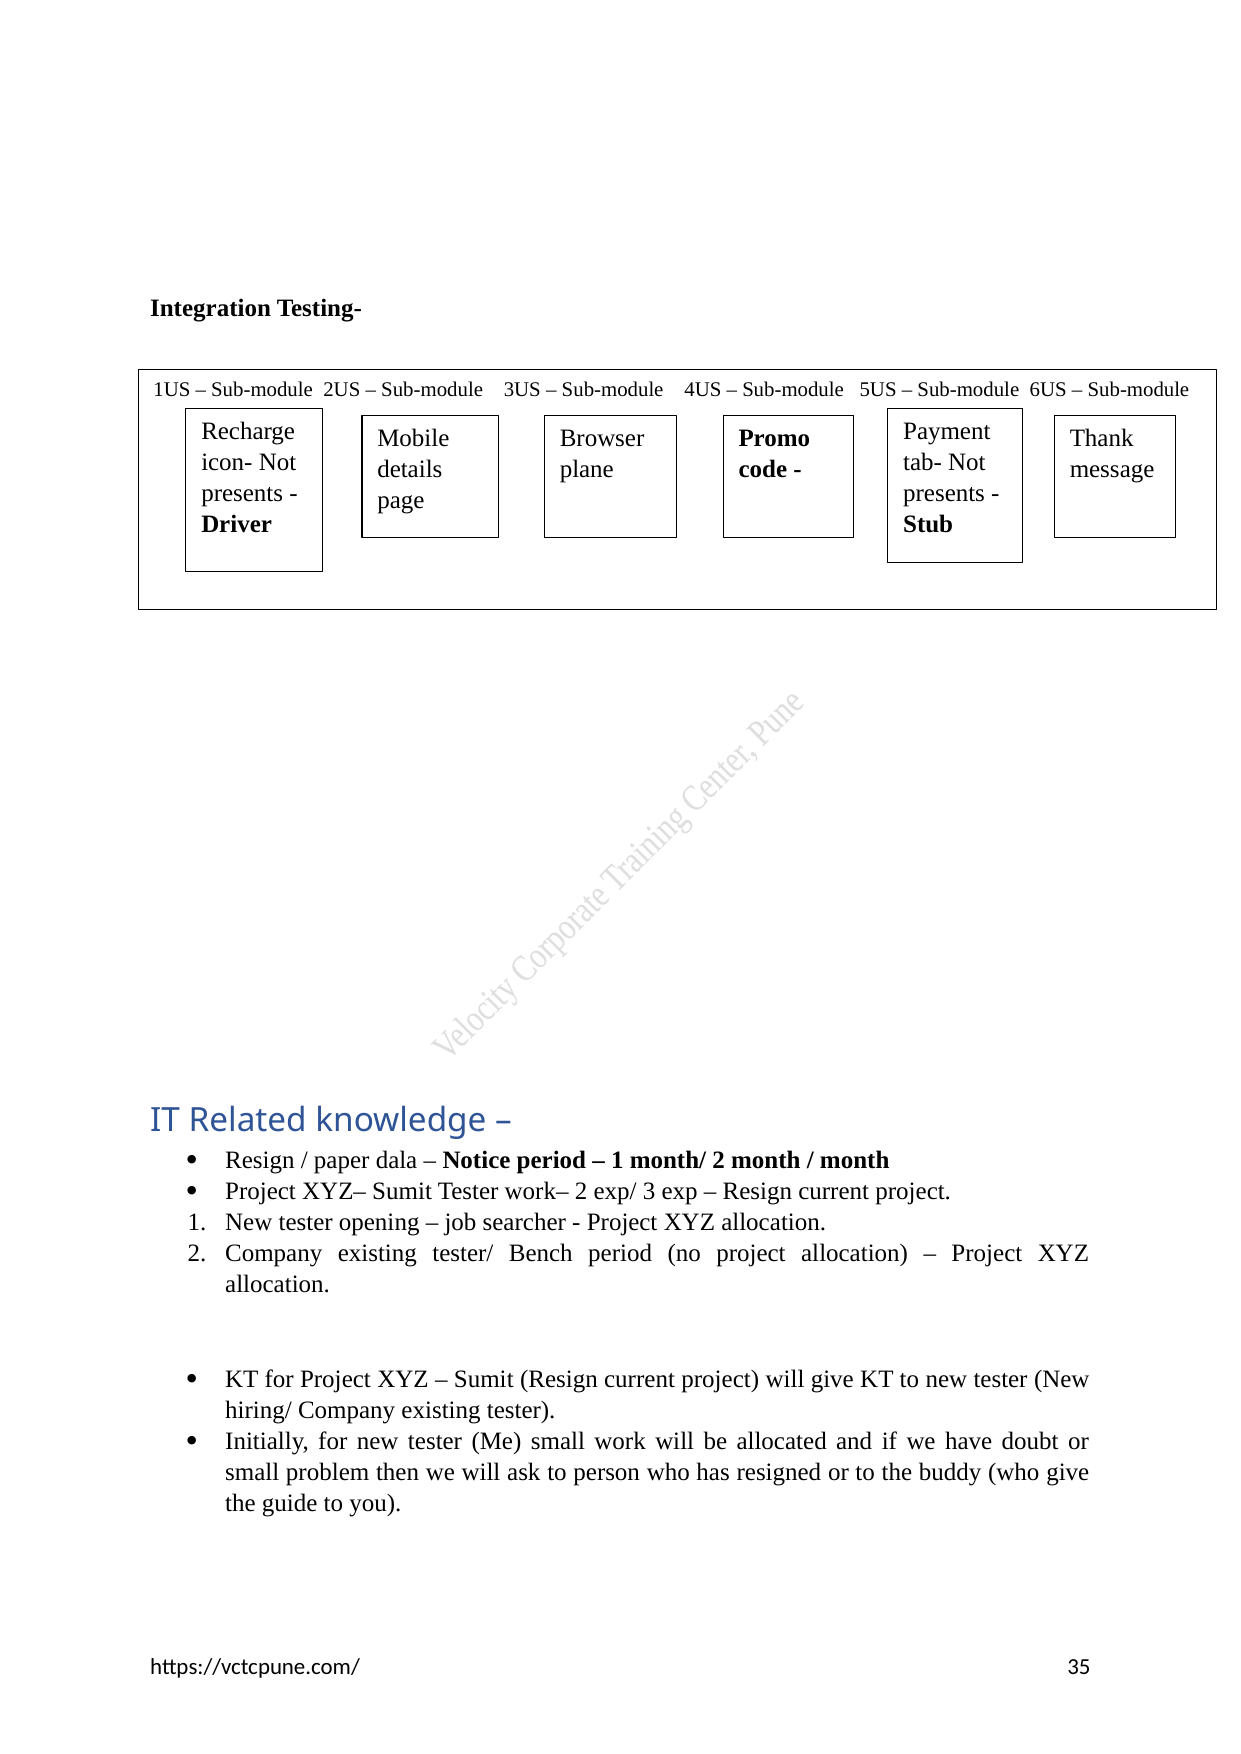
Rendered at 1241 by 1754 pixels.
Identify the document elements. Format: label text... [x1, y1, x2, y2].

list Initially, for new tester (Me) small work will be allocated and if we have doubt or small problem then we will ask to person who has resigned or to the buddy (who give the guide to you). [187, 1426, 1090, 1517]
list Project XYZ– Sumit Tester work– 2 exp/ 3 exp – Resign current project. [187, 1176, 1090, 1204]
subtitle IT Related knowledge – [150, 1096, 1090, 1141]
list Company existing tester/ Bench period (no project allocation) – Project XYZ allocation. [187, 1238, 1090, 1298]
list New tester opening – job searcher - Project XYZ allocation. [187, 1207, 1090, 1236]
list Resign / paper dala – Notice period – 1 month/ 2 month / month [187, 1145, 1090, 1173]
text Integration Testing- [150, 293, 1090, 322]
list KT for Project XYZ – Sumit (Resign current project) will give KT to new tester (New hiring/ Company existing tester). [187, 1364, 1090, 1424]
